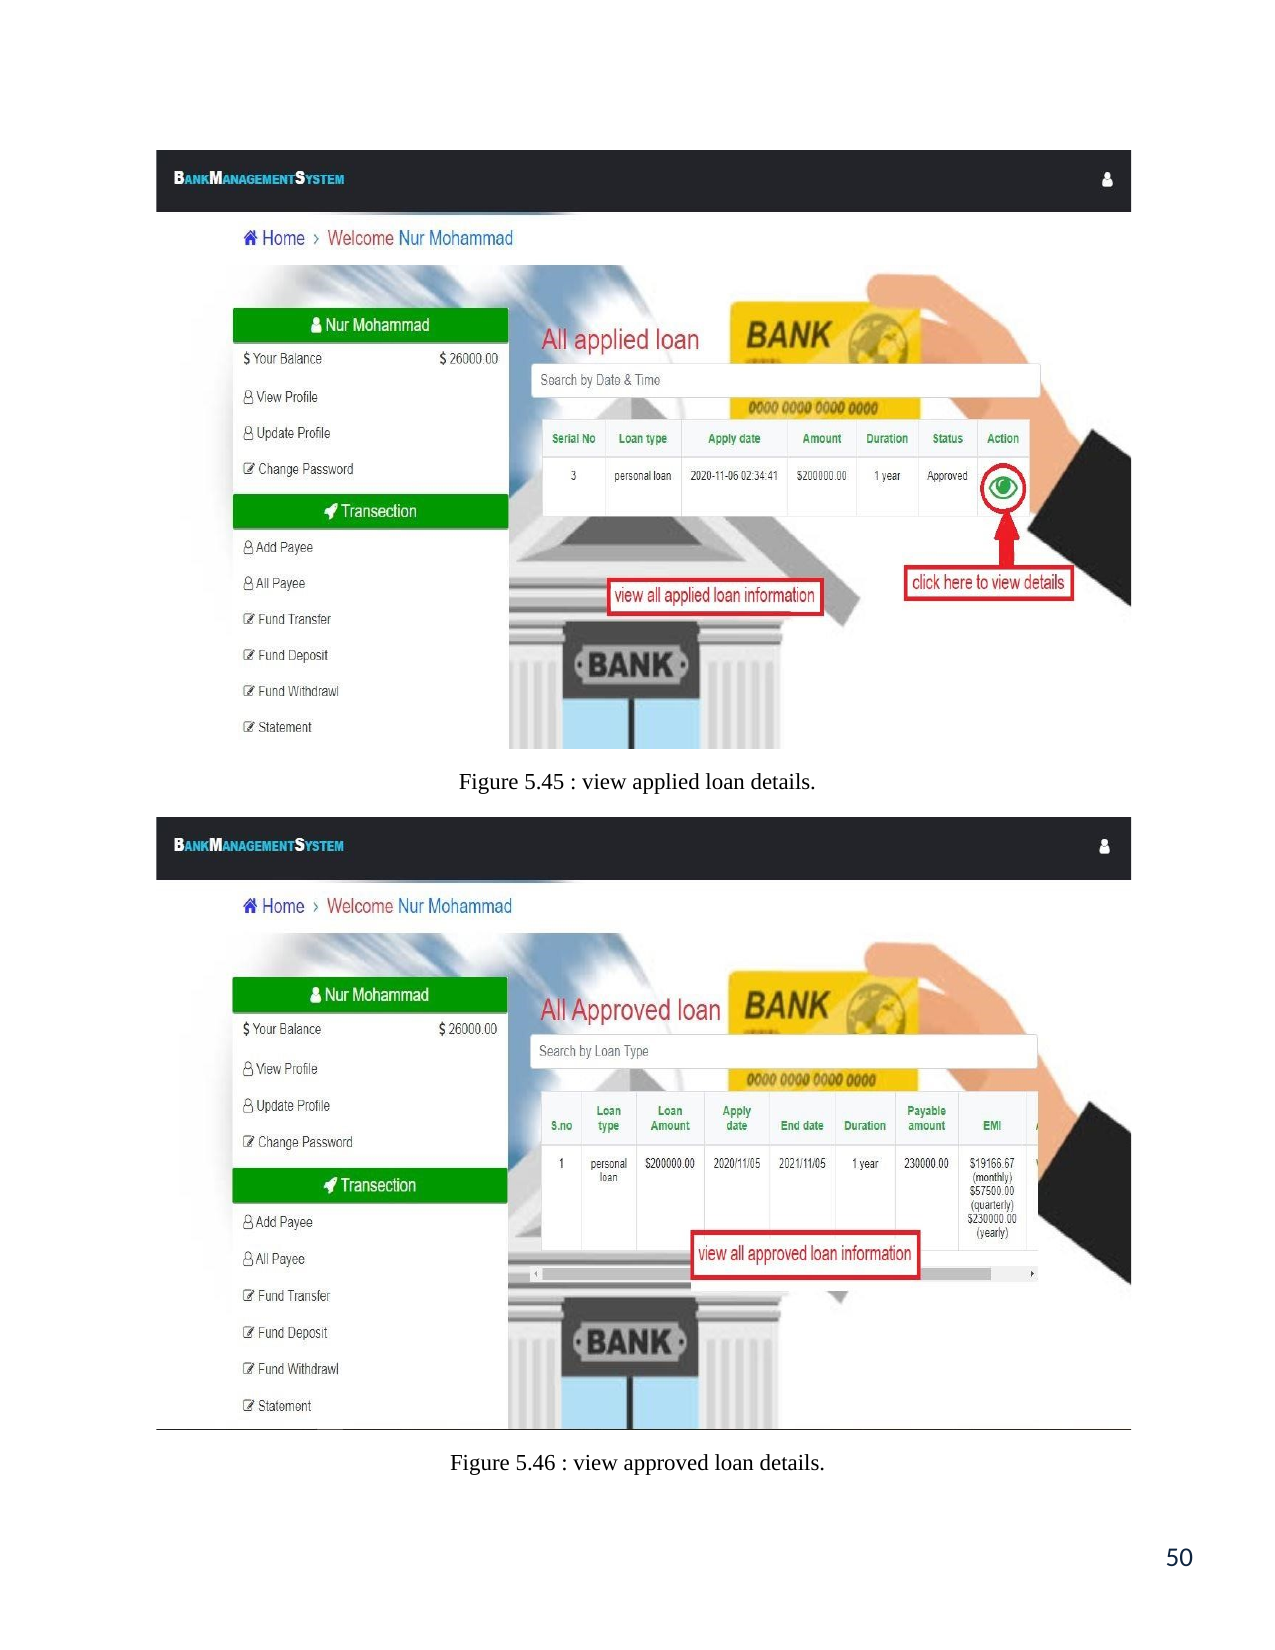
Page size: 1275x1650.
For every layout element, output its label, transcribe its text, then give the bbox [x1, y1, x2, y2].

text Figure 5.46 : view approved loan details. [450, 1449, 1150, 1475]
text Figure 5.45 : view applied loan details. [458, 768, 1150, 794]
picture [156, 150, 1132, 749]
picture [156, 817, 1132, 1430]
